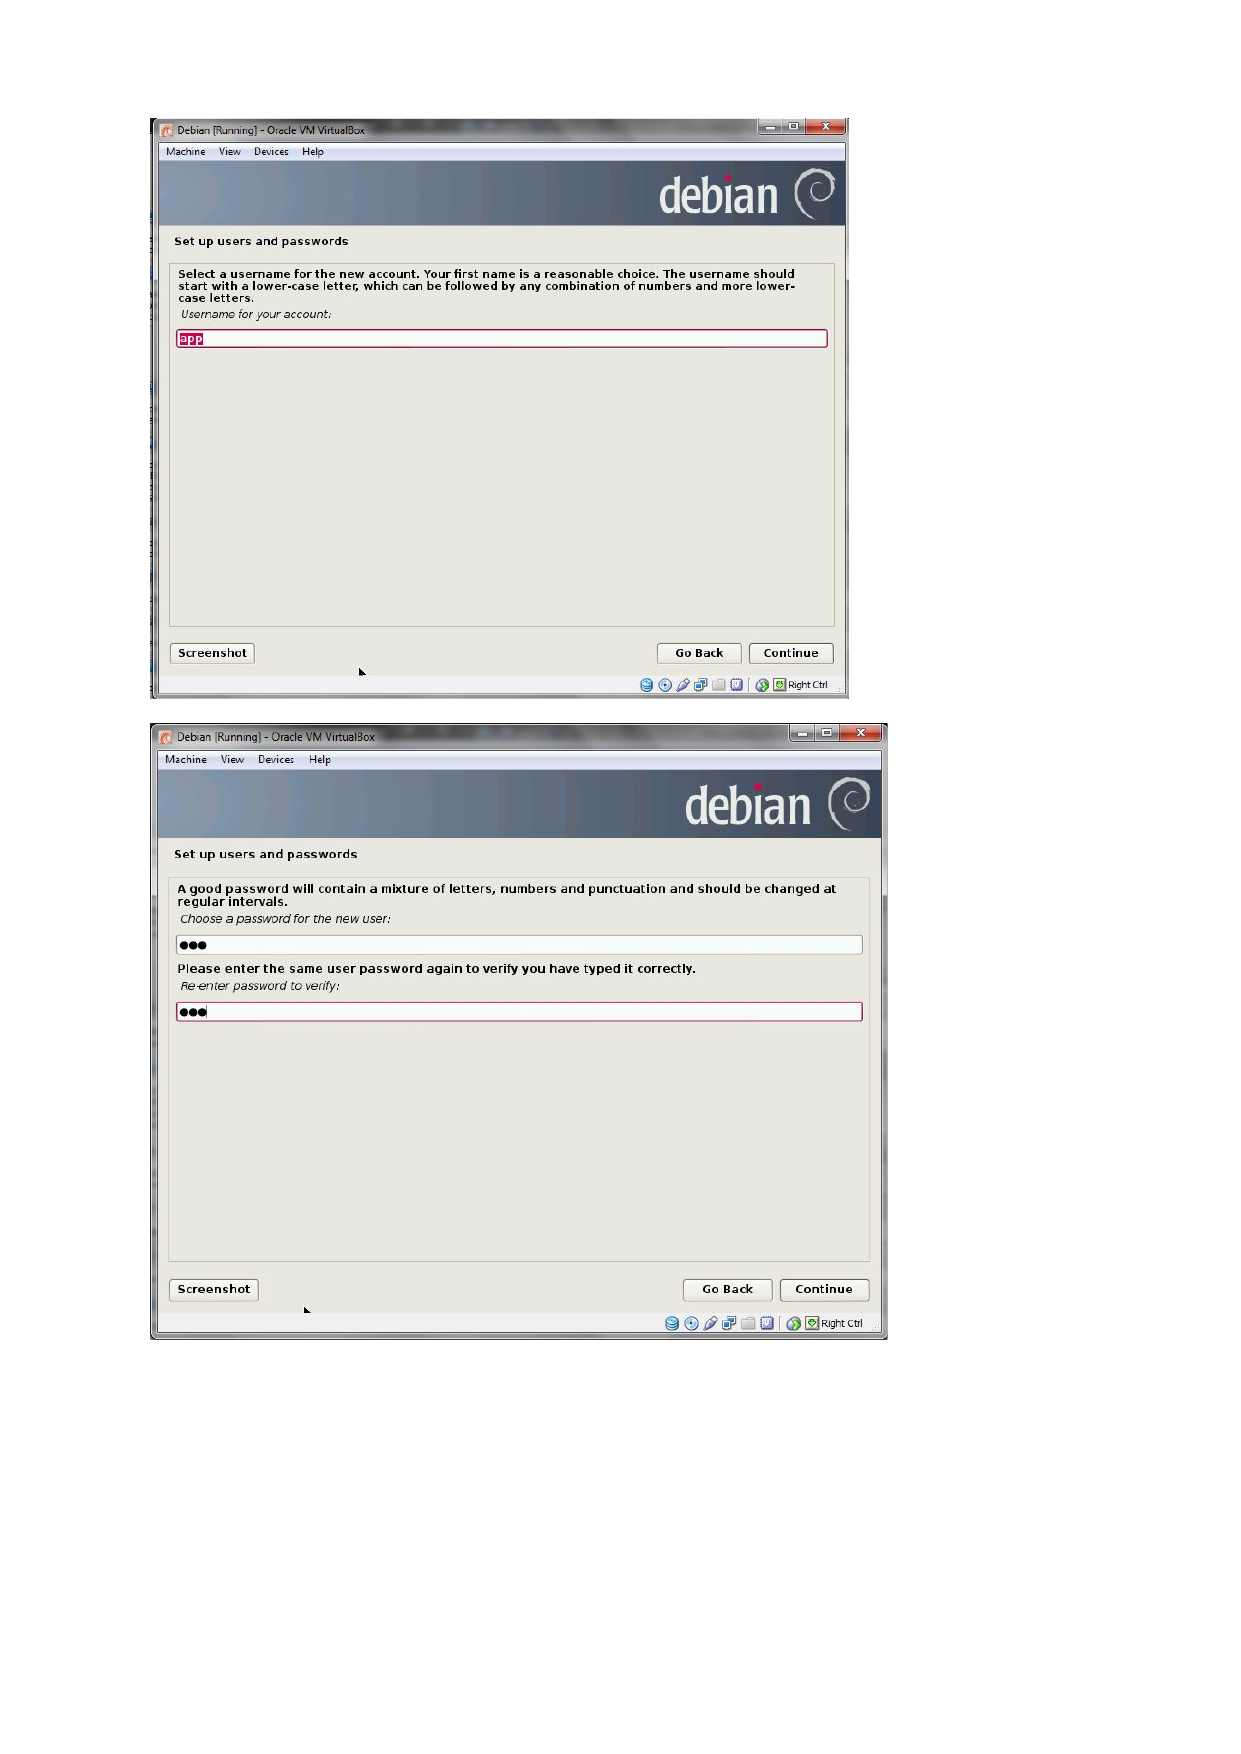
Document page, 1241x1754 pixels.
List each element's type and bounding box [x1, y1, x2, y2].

picture [150, 723, 888, 1340]
picture [150, 118, 849, 699]
